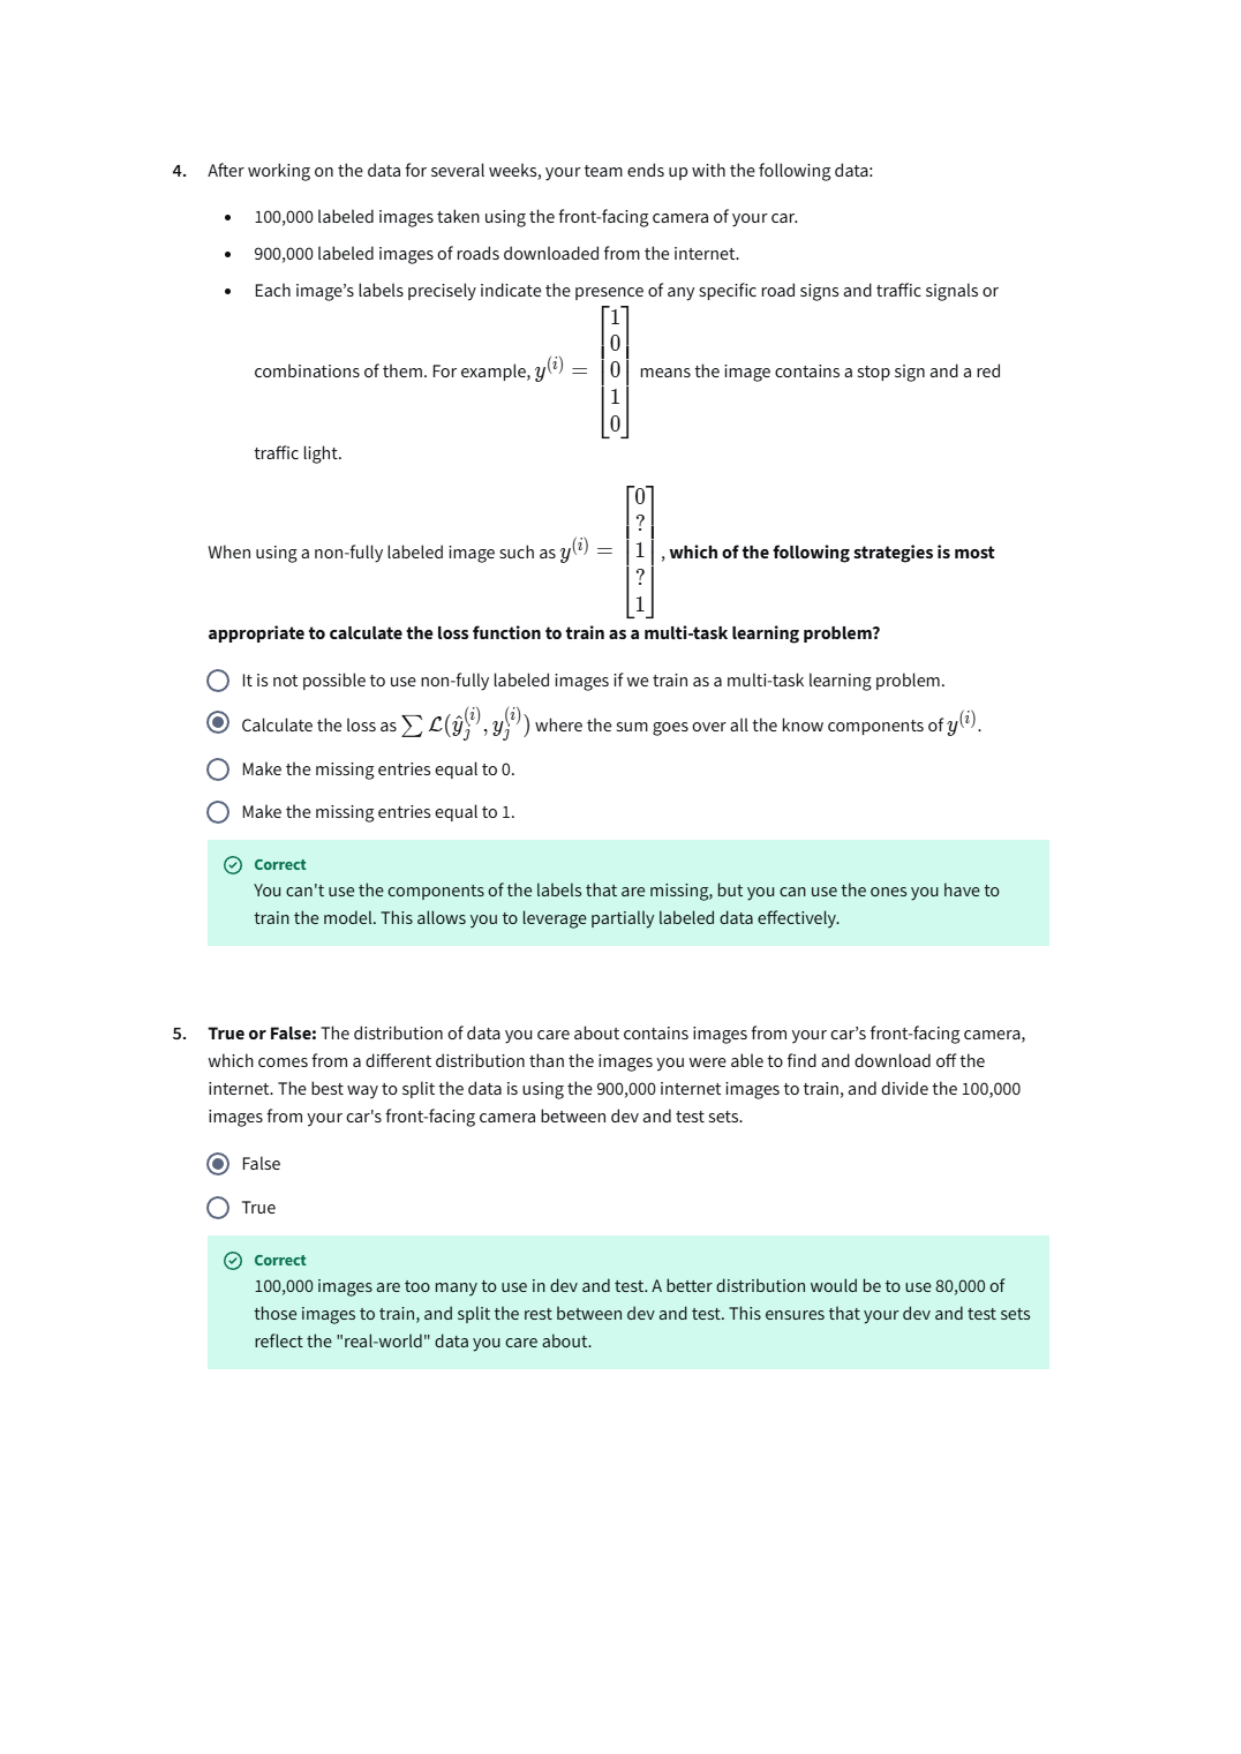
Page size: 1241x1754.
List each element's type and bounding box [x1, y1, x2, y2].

picture [150, 150, 1091, 1397]
